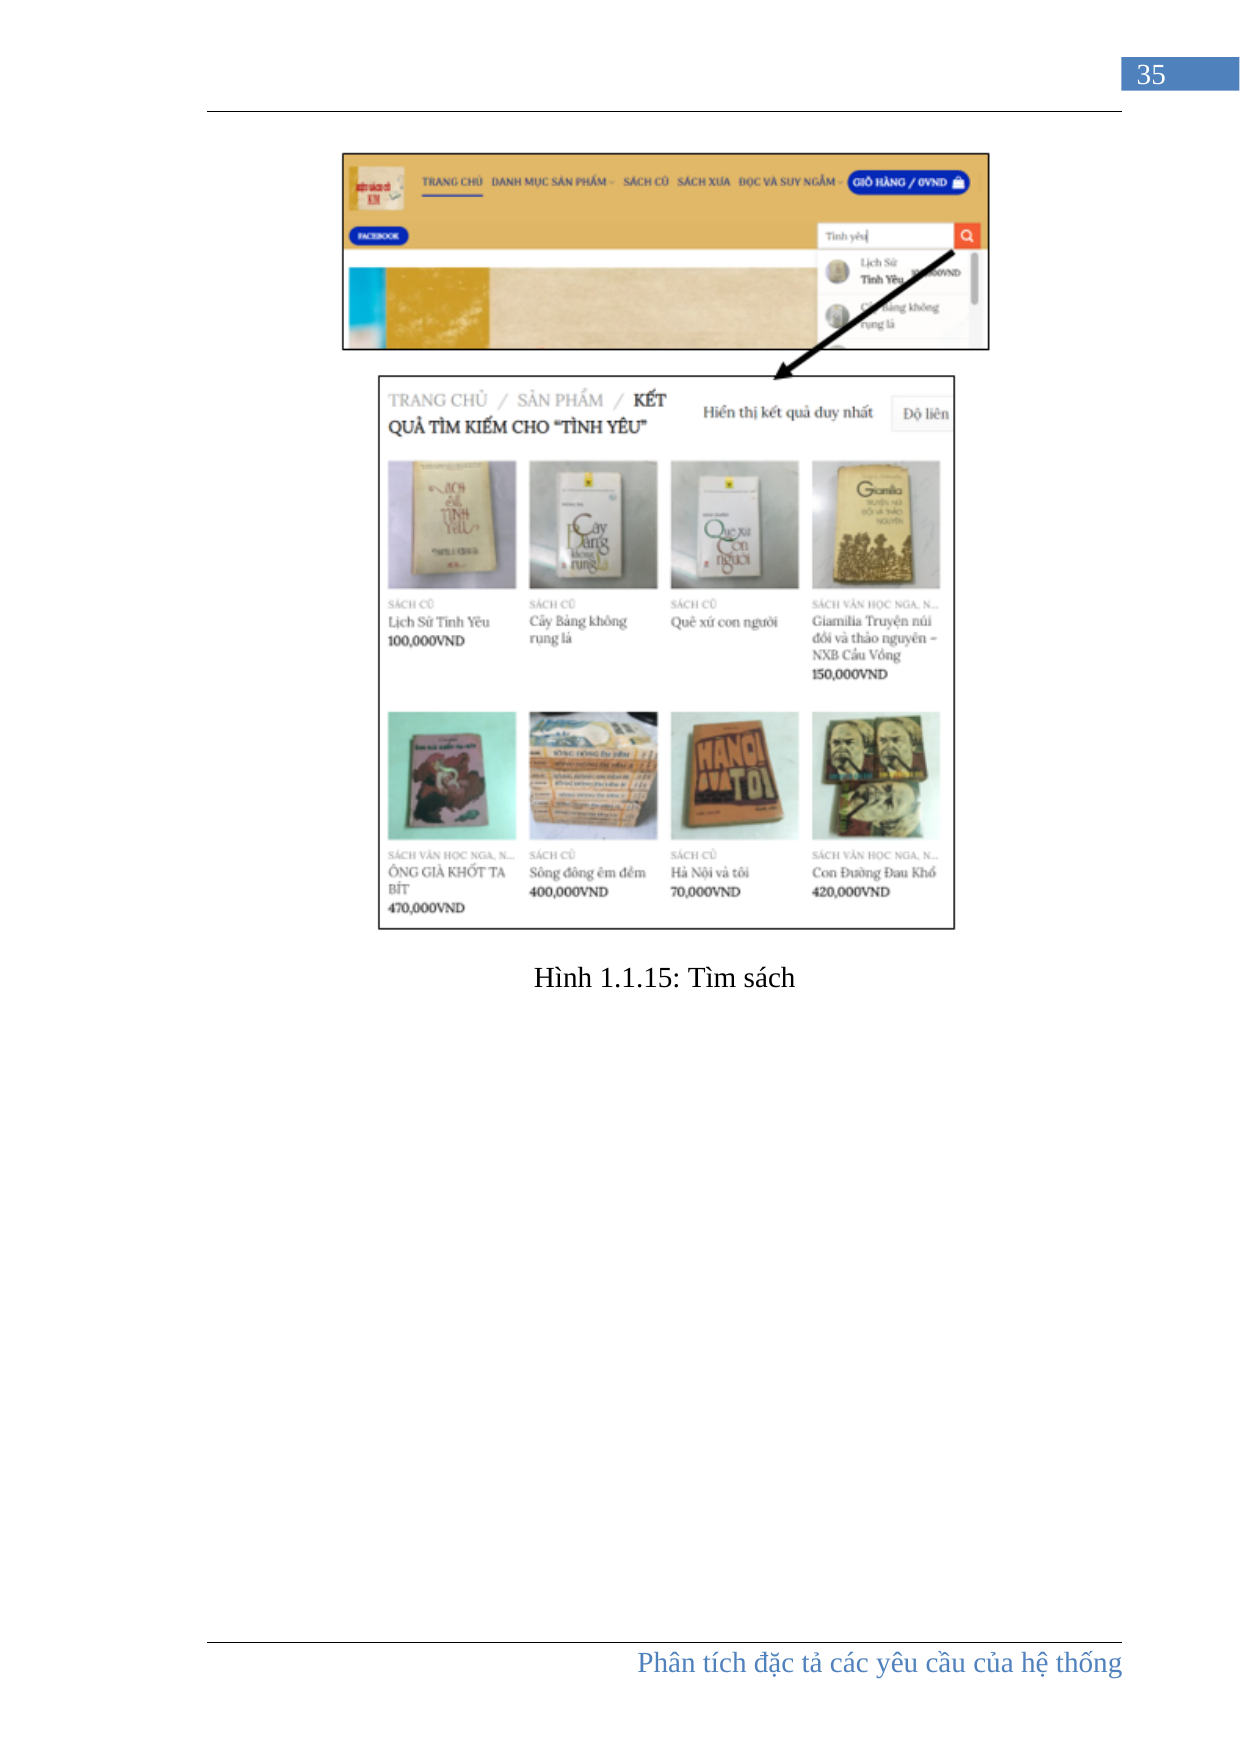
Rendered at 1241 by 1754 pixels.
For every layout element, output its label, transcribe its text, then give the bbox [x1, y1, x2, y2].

picture [333, 147, 996, 944]
text Hình 1.1.15: Tìm sách [207, 960, 1122, 993]
